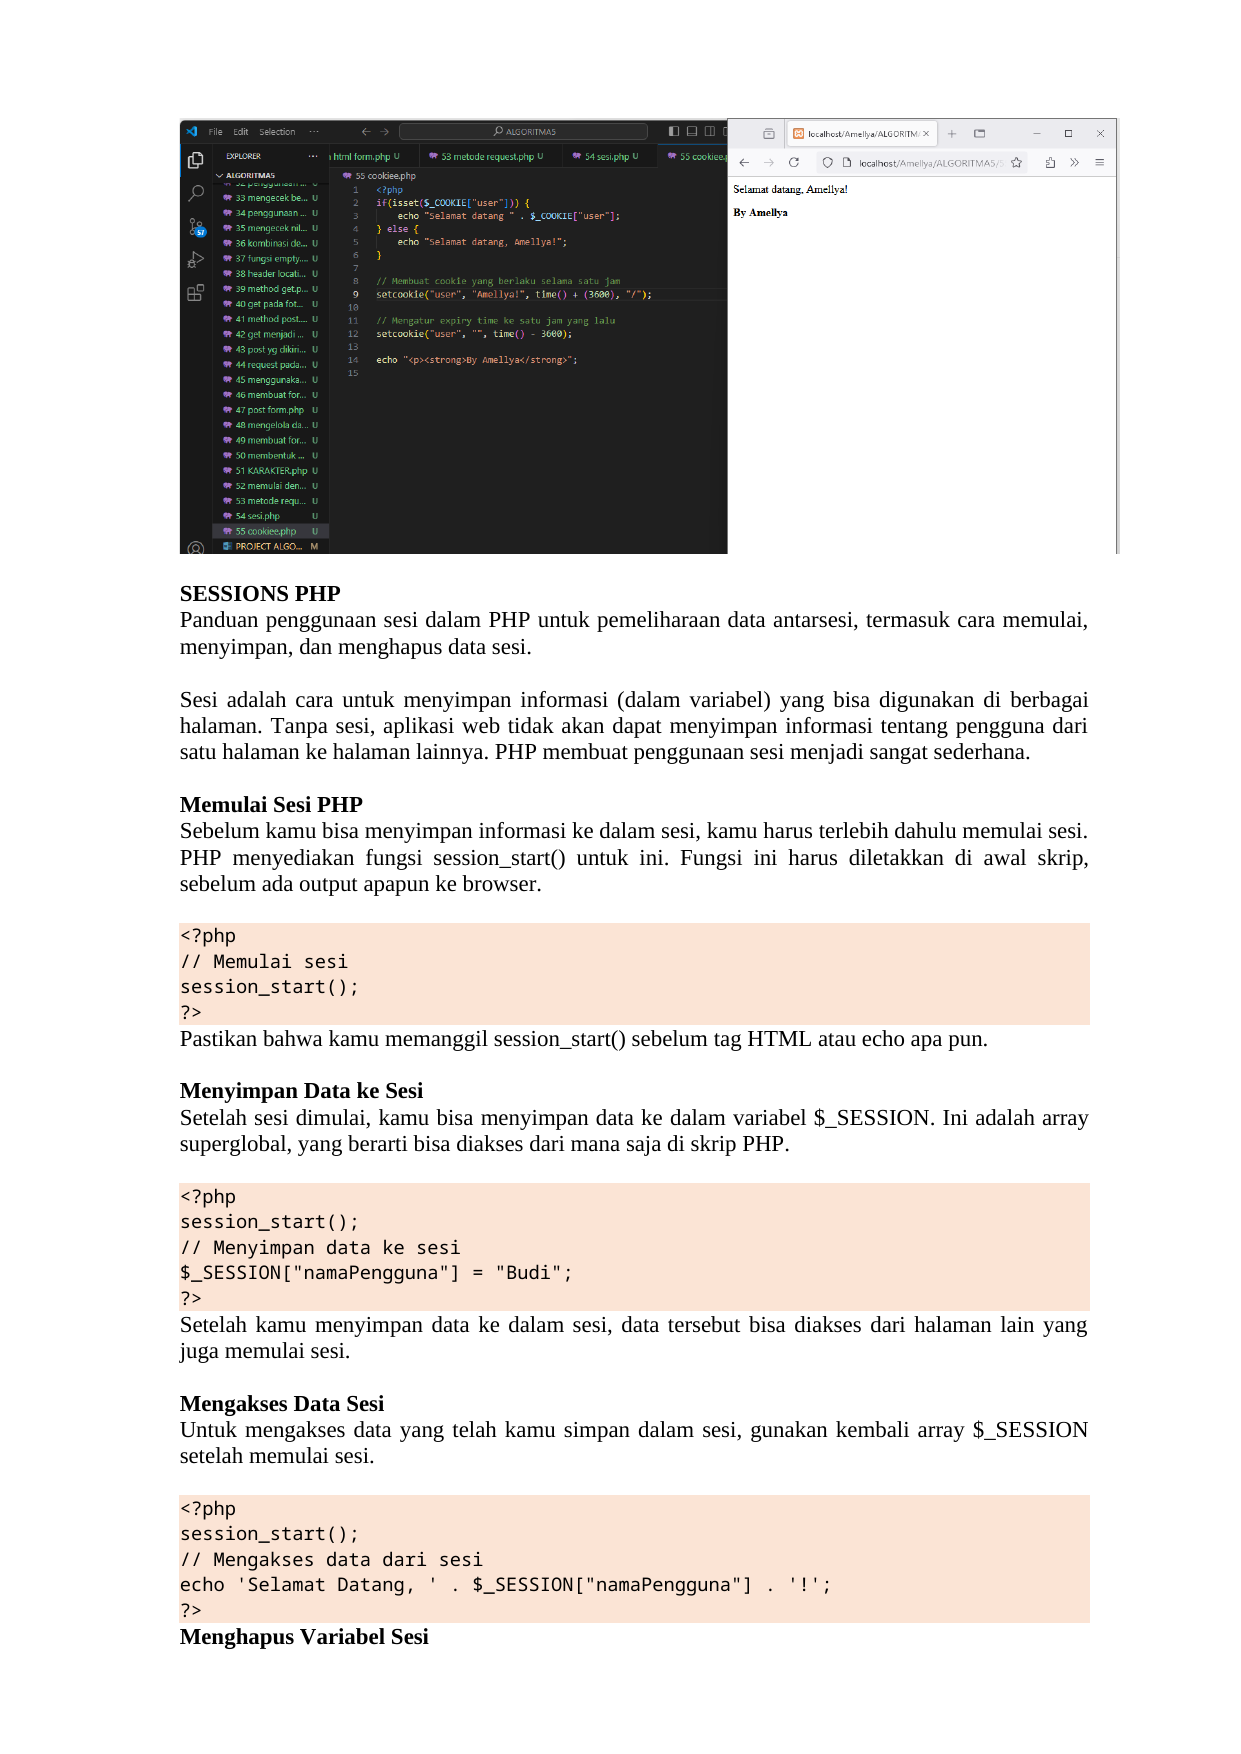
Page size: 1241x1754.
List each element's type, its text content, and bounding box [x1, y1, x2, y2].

text <?php [179, 923, 1090, 948]
text SESSIONS PHP [179, 580, 1090, 607]
text Untuk mengakses data yang telah kamu simpan dalam sesi, gunakan kembali array $_SESSION setelah memulai sesi. [179, 1416, 1090, 1469]
text Panduan penggunaan sesi dalam PHP untuk pemeliharaan data antarsesi, termasuk cara memulai, menyimpan, dan menghapus data sesi. [179, 607, 1090, 659]
text session_start(); [179, 1208, 1090, 1234]
text Setelah kamu menyimpan data ke dalam sesi, data tersebut bisa diakses dari halaman lain yang juga memulai sesi. [179, 1311, 1090, 1363]
text ?> [179, 1285, 1090, 1311]
text $_SESSION["namaPengguna"] = "Budi"; [179, 1259, 1090, 1285]
text <?php [179, 1183, 1090, 1208]
text session_start(); [179, 1521, 1090, 1546]
text Setelah sesi dimulai, kamu bisa menyimpan data ke dalam variabel $_SESSION. Ini adalah array superglobal, yang berarti bisa diakses dari mana saja di skrip PHP. [179, 1104, 1090, 1157]
text Sesi adalah cara untuk menyimpan informasi (dalam variabel) yang bisa digunakan di berbagai halaman. Tanpa sesi, aplikasi web tidak akan dapat menyimpan informasi tentang pengguna dari satu halaman ke halaman lainnya. PHP membuat penggunaan sesi menjadi sangat sederhana. [179, 686, 1090, 765]
text echo 'Selamat Datang, ' . $_SESSION["namaPengguna"] . '!'; [179, 1572, 1090, 1597]
picture [179, 118, 1120, 554]
text Memulai Sesi PHP [179, 791, 1090, 817]
text Sebelum kamu bisa menyimpan informasi ke dalam sesi, kamu harus terlebih dahulu memulai sesi. PHP menyediakan fungsi session_start() untuk ini. Fungsi ini harus diletakkan di awal skrip, sebelum ada output apapun ke browser. [179, 817, 1090, 896]
text Menyimpan Data ke Sesi [179, 1078, 1090, 1104]
text <?php [179, 1495, 1090, 1521]
text // Mengakses data dari sesi [179, 1546, 1090, 1572]
text ?> [179, 999, 1090, 1025]
text Mengakses Data Sesi [179, 1390, 1090, 1416]
text ?> [179, 1597, 1090, 1623]
text // Menyimpan data ke sesi [179, 1234, 1090, 1259]
text Pastikan bahwa kamu memanggil session_start() sebelum tag HTML atau echo apa pun. [179, 1025, 1090, 1051]
text session_start(); [179, 974, 1090, 999]
text Menghapus Variabel Sesi [179, 1623, 1090, 1649]
text // Memulai sesi [179, 948, 1090, 974]
